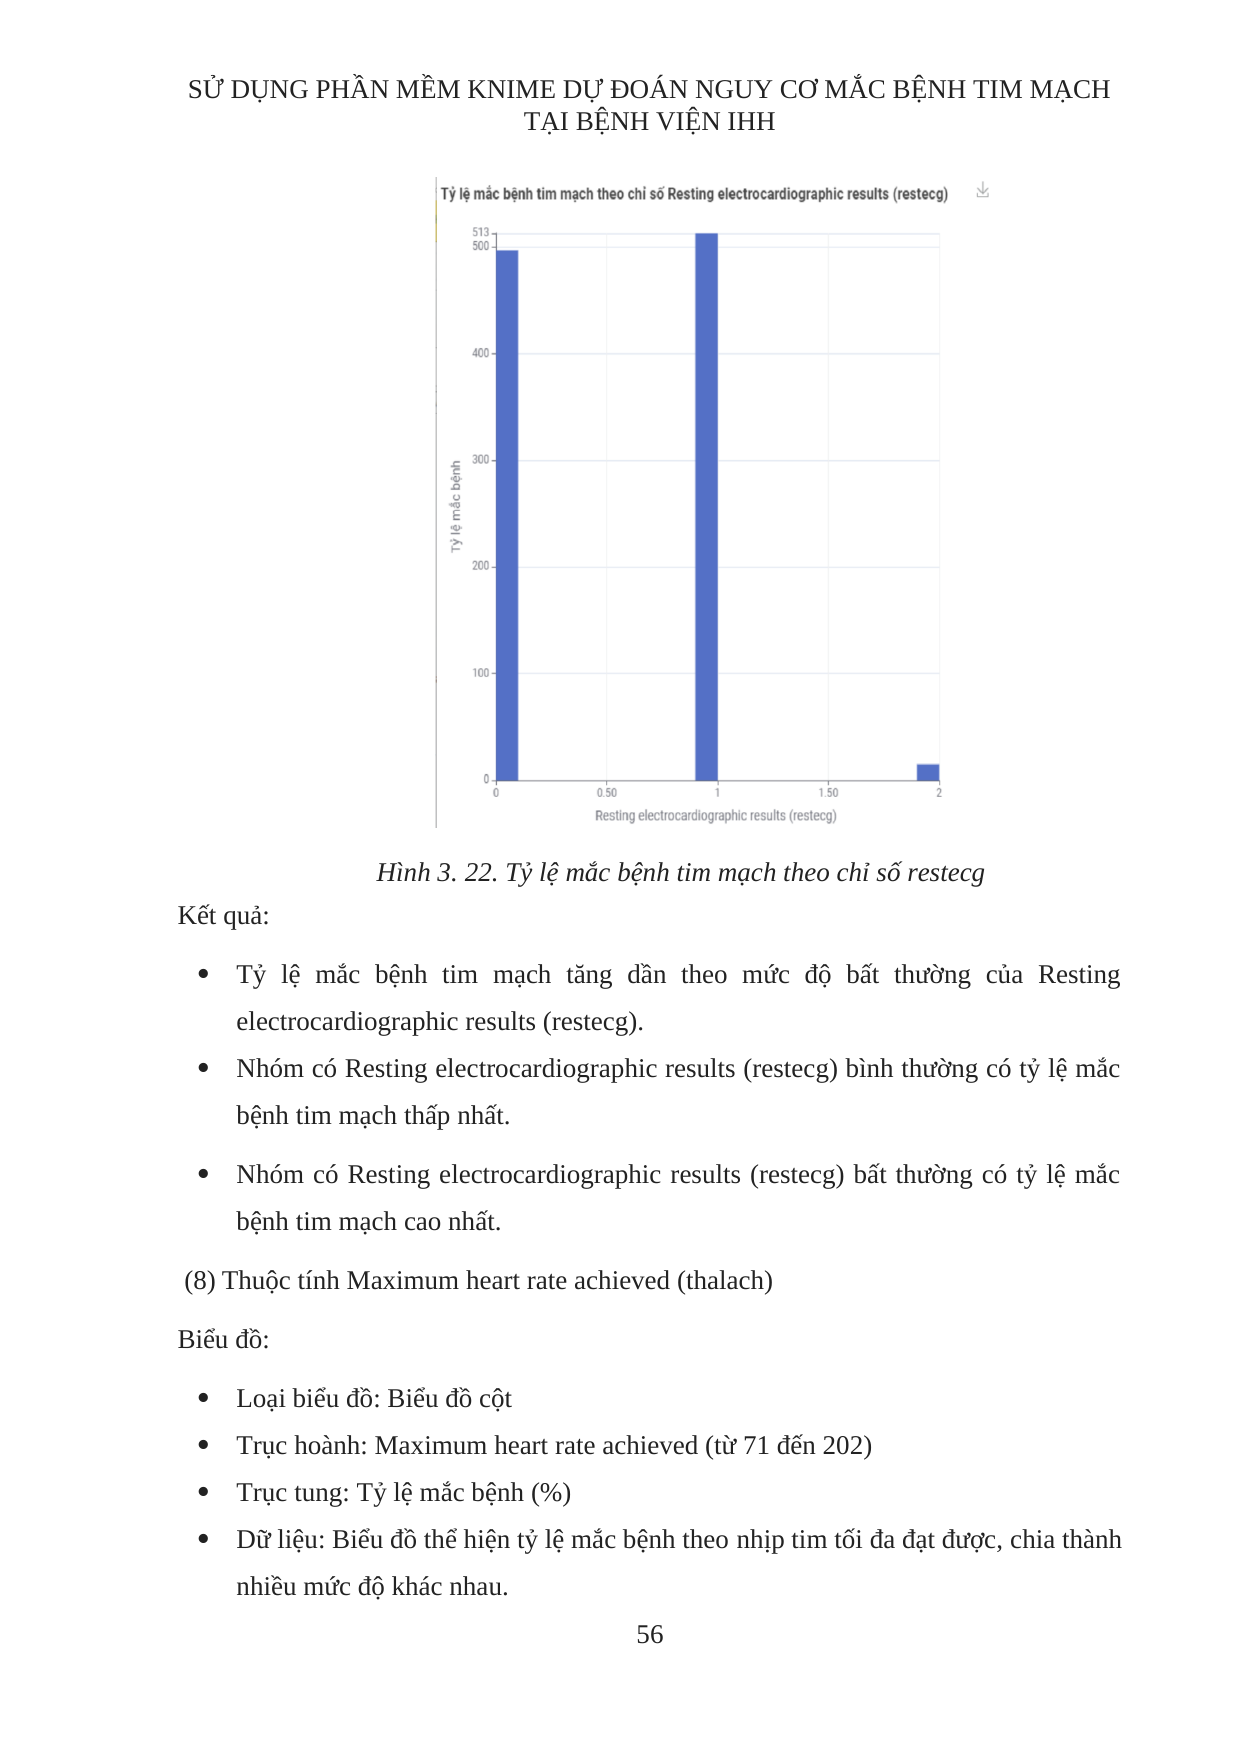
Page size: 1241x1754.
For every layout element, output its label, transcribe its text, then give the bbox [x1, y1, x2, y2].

list Dữ liệu: Biểu đồ thể hiện tỷ lệ mắc bệnh theo nhịp tim tối đa đạt được, chia thành nhiều mức độ khác nhau. [199, 1523, 1122, 1601]
list Trục hoành: Maximum heart rate achieved (từ 71 đến 202) [199, 1429, 1122, 1460]
list Thuộc tính Maximum heart rate achieved (thalach) [184, 1264, 1122, 1295]
list Nhóm có Resting electrocardiographic results (restecg) bình thường có tỷ lệ mắc bệnh tim mạch thấp nhất. [199, 1052, 1122, 1130]
list Loại biểu đồ: Biểu đồ cột [199, 1382, 1122, 1413]
picture [435, 177, 995, 828]
text Biểu đồ: [177, 1323, 1122, 1354]
list Trục tung: Tỷ lệ mắc bệnh (%) [199, 1476, 1122, 1507]
list Tỷ lệ mắc bệnh tim mạch tăng dần theo mức độ bất thường của Resting electrocardiographic results (restecg). [199, 959, 1122, 1037]
list Nhóm có Resting electrocardiographic results (restecg) bất thường có tỷ lệ mắc bệnh tim mạch cao nhất. [199, 1158, 1122, 1236]
